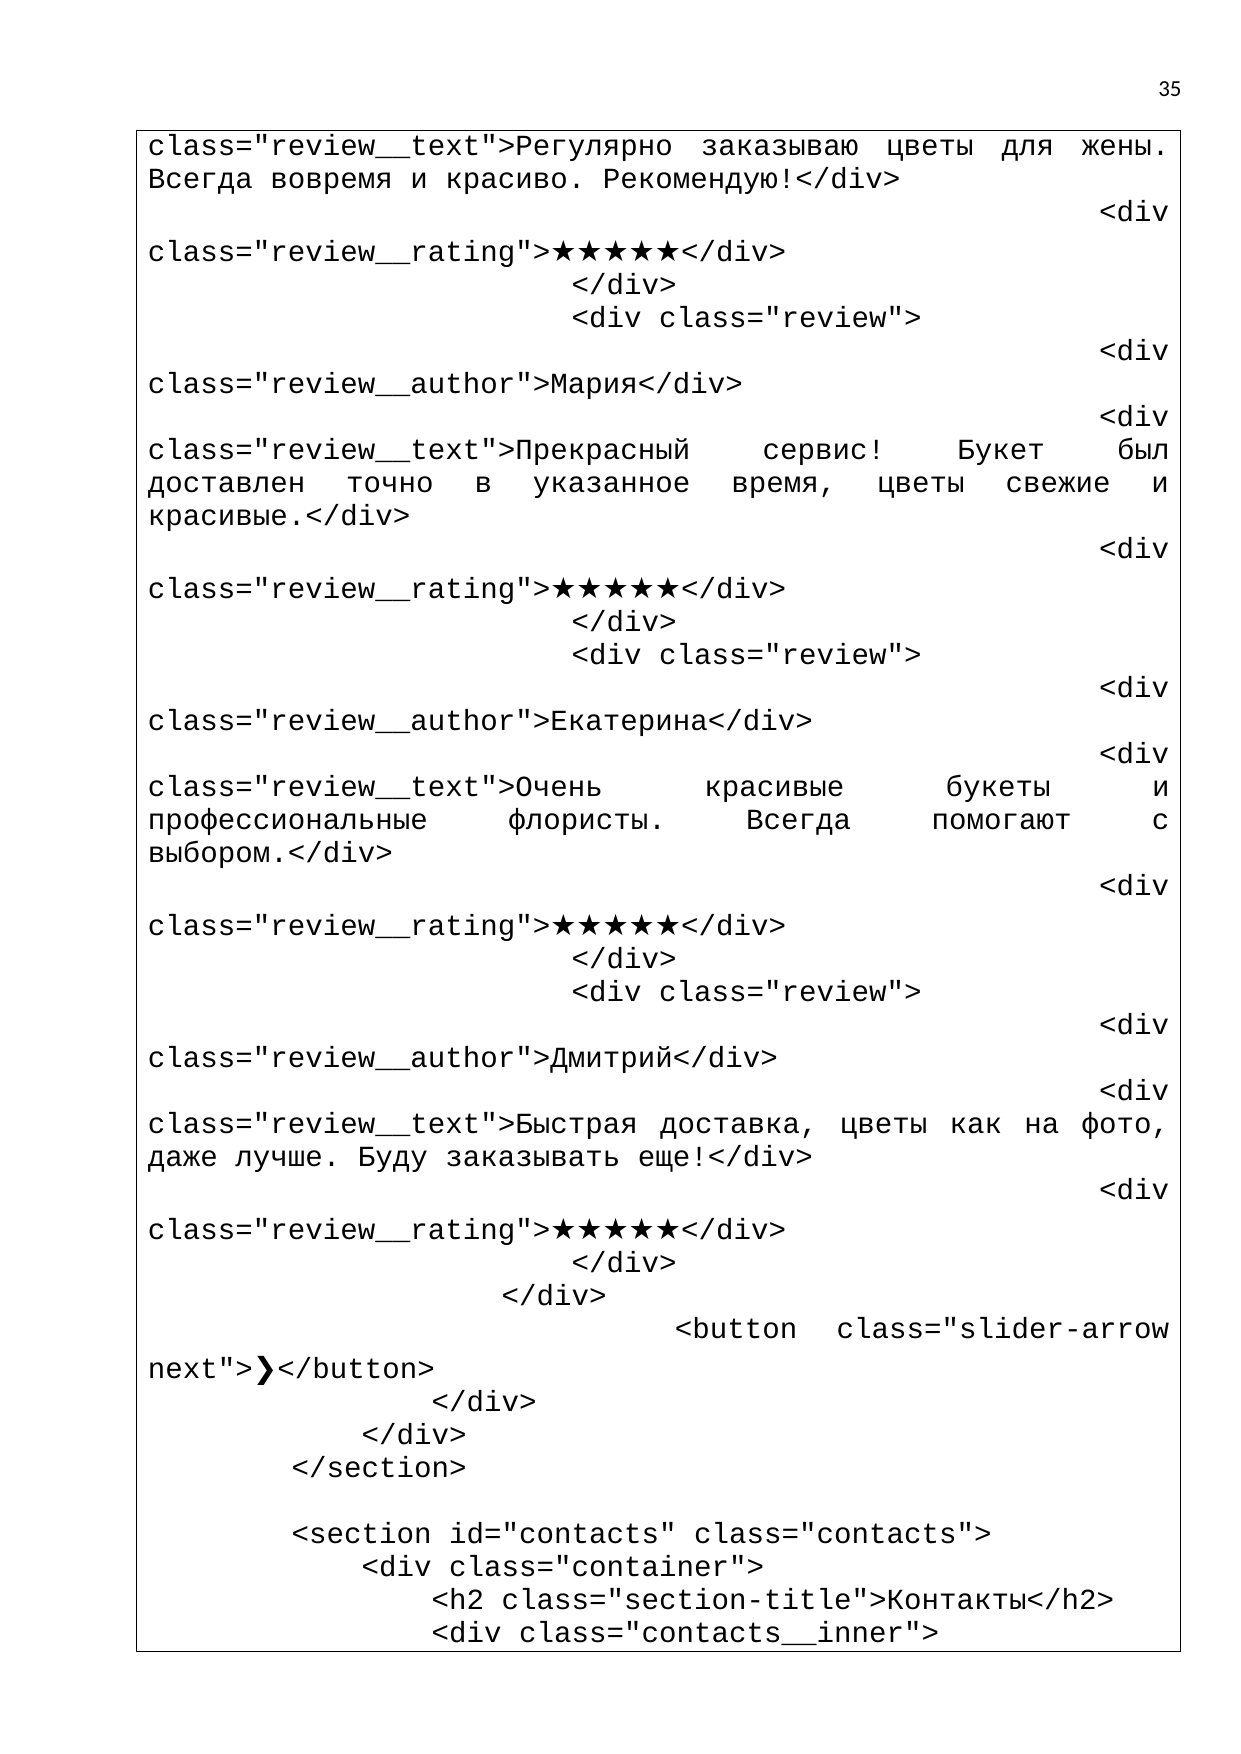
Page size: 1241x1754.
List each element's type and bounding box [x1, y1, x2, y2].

table_header [137, 131, 1180, 1651]
